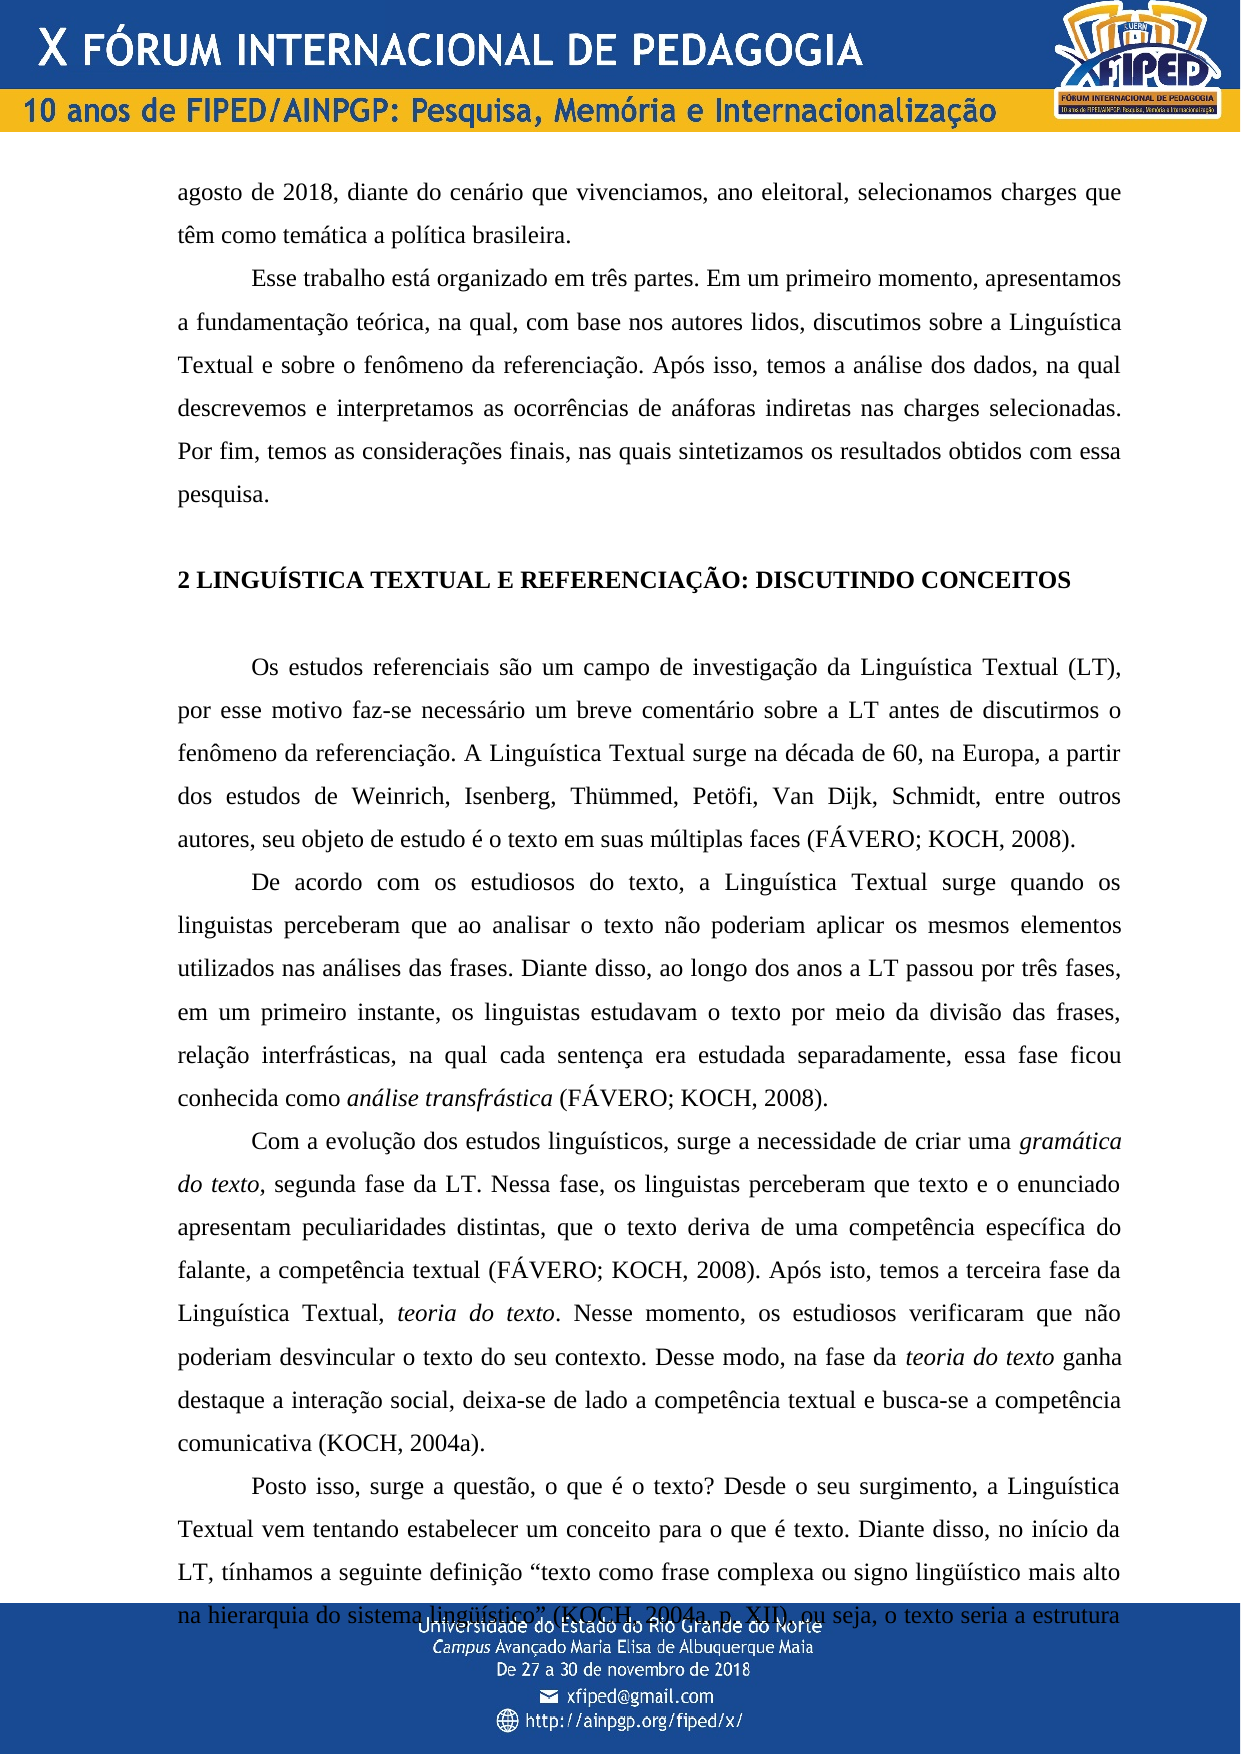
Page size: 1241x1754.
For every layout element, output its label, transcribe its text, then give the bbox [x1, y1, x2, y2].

text Esse trabalho está organizado em três partes. Em um primeiro momento, apresentamos a fundamentação teórica, na qual, com base nos autores lidos, discutimos sobre a Linguística Textual e sobre o fenômeno da referenciação. Após isso, temos a análise dos dados, na qual descrevemos e interpretamos as ocorrências de anáforas indiretas nas charges selecionadas. Por fim, temos as considerações finais, nas quais sintetizamos os resultados obtidos com essa pesquisa. [177, 263, 1122, 508]
text 2 LINGUÍSTICA TEXTUAL E REFERENCIAÇÃO: DISCUTINDO CONCEITOS [177, 565, 1122, 594]
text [177, 1471, 1122, 1629]
picture [0, 0, 1241, 132]
text Os estudos referenciais são um campo de investigação da Linguística Textual (LT), por esse motivo faz-se necessário um breve comentário sobre a LT antes de discutirmos o fenômeno da referenciação. A Linguística Textual surge na década de 60, na Europa, a partir dos estudos de Weinrich, Isenberg, Thümmed, Petöfi, Van Dijk, Schmidt, entre outros autores, seu objeto de estudo é o texto em suas múltiplas faces (FÁVERO; KOCH, 2008). [177, 652, 1122, 853]
picture [0, 1603, 1241, 1754]
text De acordo com os estudiosos do texto, a Linguística Textual surge quando os linguistas perceberam que ao analisar o texto não poderiam aplicar os mesmos elementos utilizados nas análises das frases. Diante disso, ao longo dos anos a LT passou por três fases, em um primeiro instante, os linguistas estudavam o texto por meio da divisão das frases, relação interfrásticas, na qual cada sentença era estudada separadamente, essa fase ficou conhecida como análise transfrástica (FÁVERO; KOCH, 2008). [177, 867, 1122, 1112]
text Com a evolução dos estudos linguísticos, surge a necessidade de criar uma gramática do texto, segunda fase da LT. Nessa fase, os linguistas perceberam que texto e o enunciado apresentam peculiaridades distintas, que o texto deriva de uma competência específica do falante, a competência textual (FÁVERO; KOCH, 2008). Após isto, temos a terceira fase da Linguística Textual, teoria do texto. Nesse momento, os estudiosos verificaram que não poderiam desvincular o texto do seu contexto. Desse modo, na fase da teoria do texto ganha destaque a interação social, deixa-se de lado a competência textual e busca-se a competência comunicativa (KOCH, 2004a). [177, 1126, 1122, 1457]
